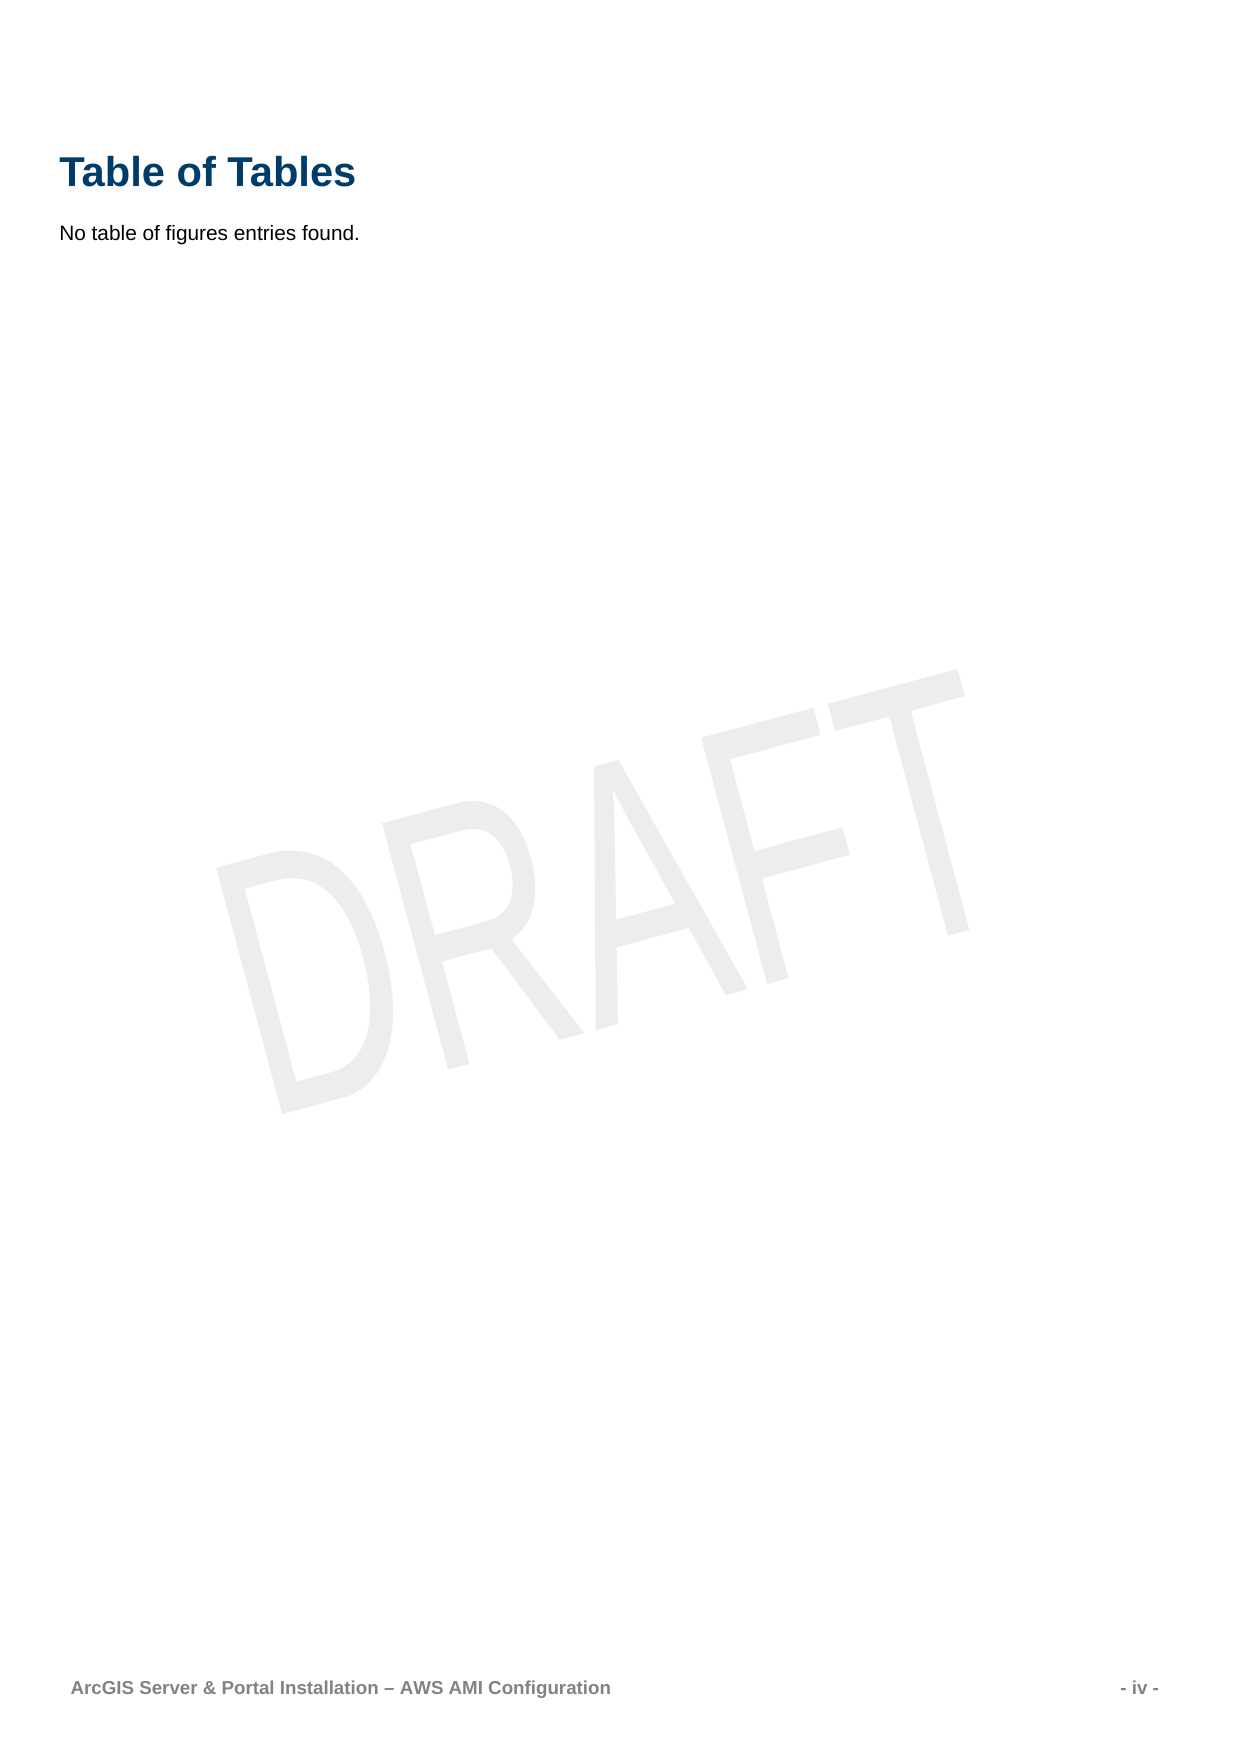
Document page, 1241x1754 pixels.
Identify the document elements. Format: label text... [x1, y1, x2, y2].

text No table of figures entries found. [59, 221, 1122, 244]
subtitle Table of Tables [59, 148, 1181, 196]
